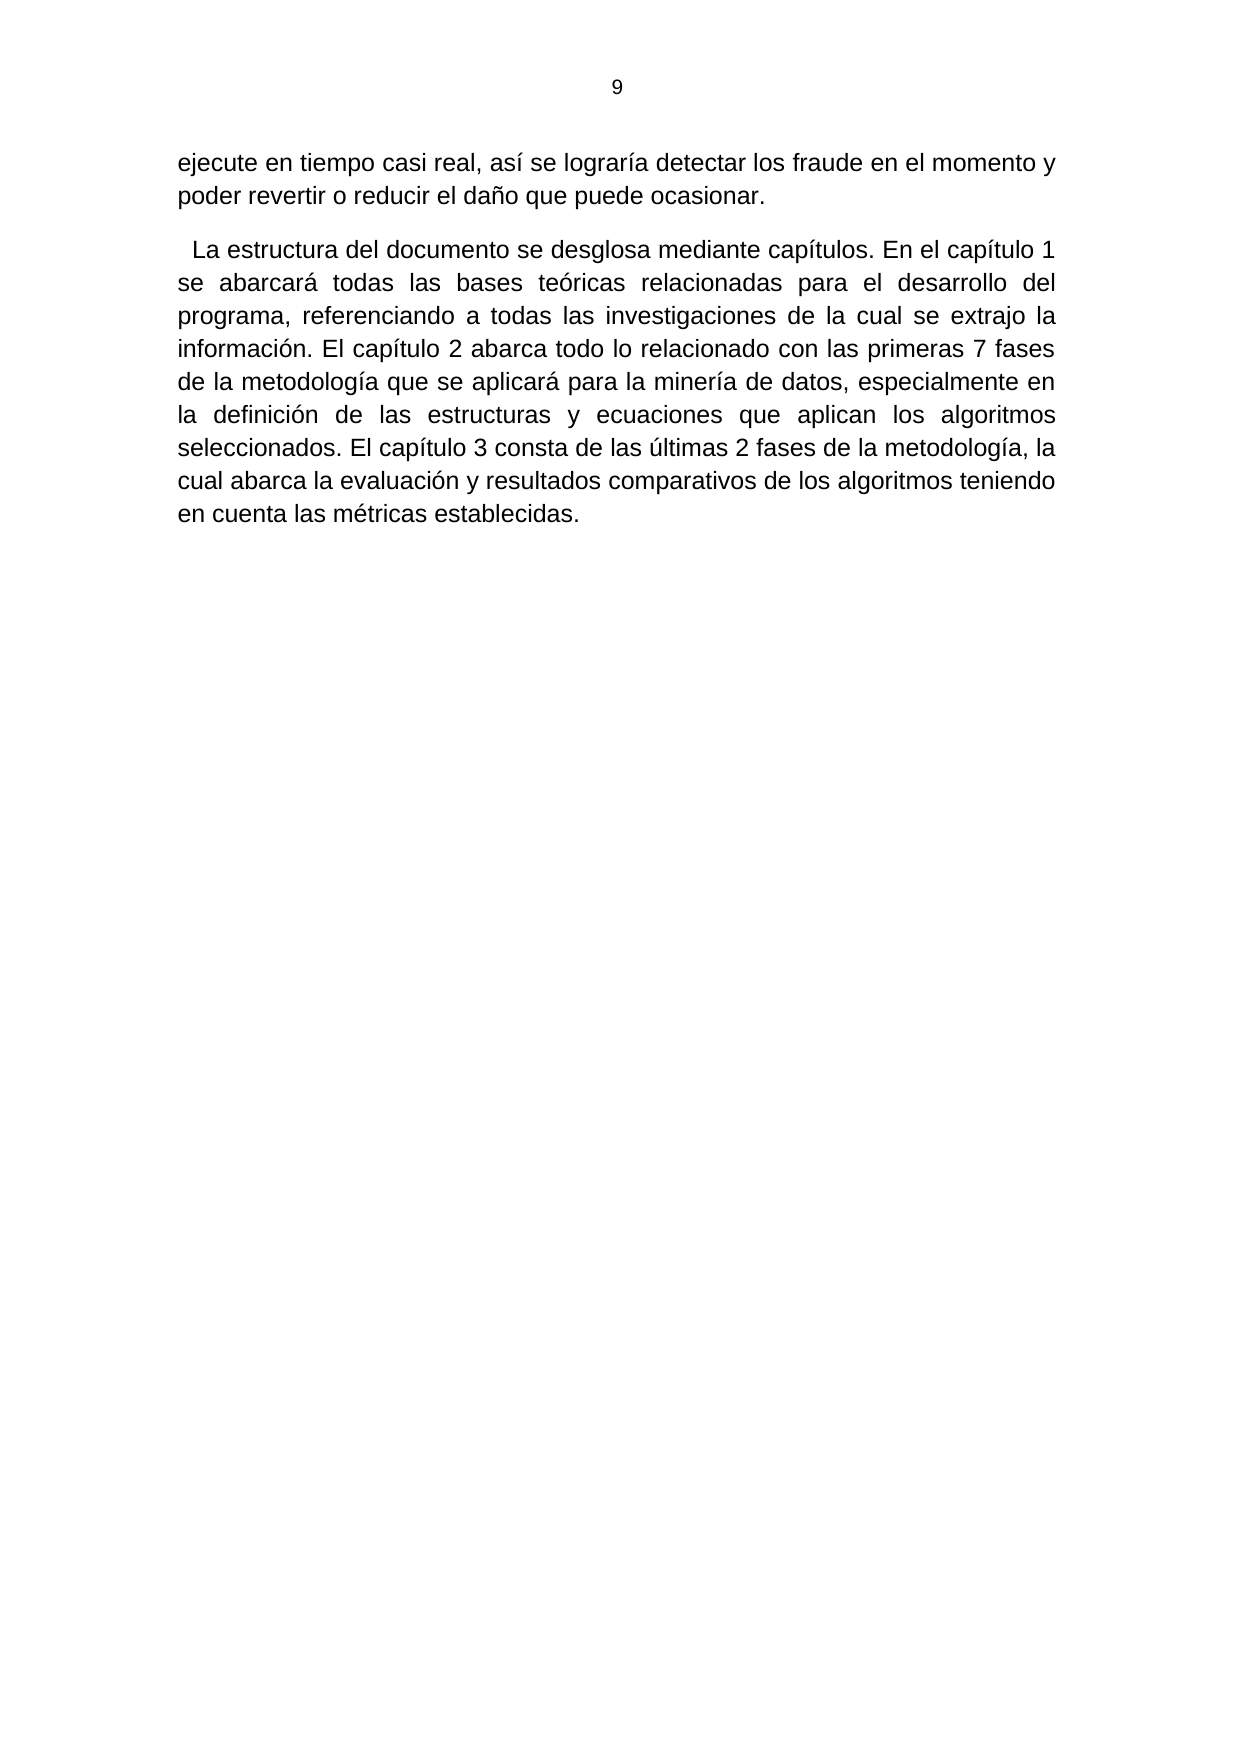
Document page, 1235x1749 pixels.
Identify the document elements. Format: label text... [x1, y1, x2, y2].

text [177, 148, 1057, 210]
text La estructura del documento se desglosa mediante capítulos. En el capítulo 1 se abarcará todas las bases teóricas relacionadas para el desarrollo del programa, referenciando a todas las investigaciones de la cual se extrajo la información. El capítulo 2 abarca todo lo relacionado con las primeras 7 fases de la metodología que se aplicará para la minería de datos, especialmente en la definición de las estructuras y ecuaciones que aplican los algoritmos seleccionados. El capítulo 3 consta de las últimas 2 fases de la metodología, la cual abarca la evaluación y resultados comparativos de los algoritmos teniendo en cuenta las métricas establecidas. [177, 235, 1057, 528]
